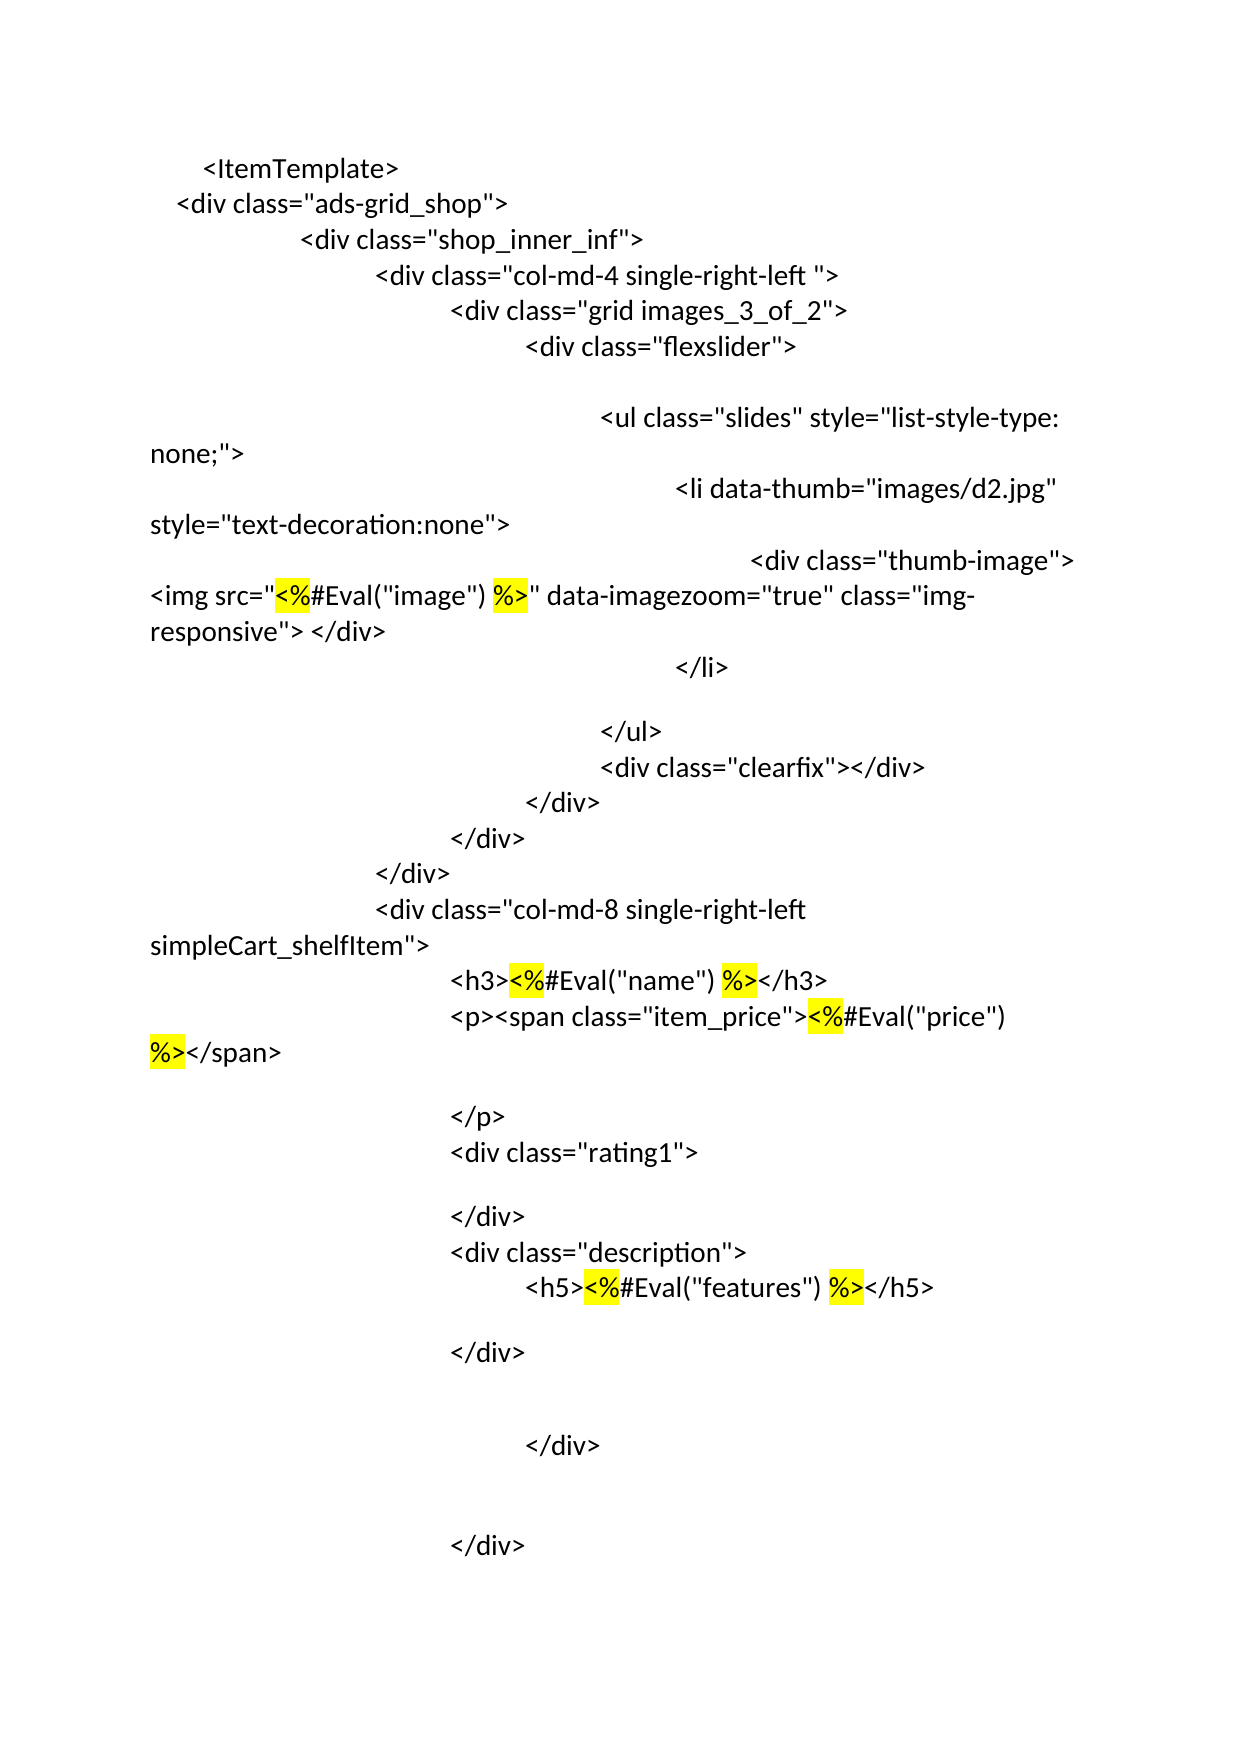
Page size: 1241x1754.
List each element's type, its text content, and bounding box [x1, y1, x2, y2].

text <div class="grid images_3_of_2"> [150, 292, 1090, 328]
text </div> [150, 1198, 1090, 1234]
text <li data-thumb="images/d2.jpg" style="text-decoration:none"> [150, 471, 1090, 542]
text <div class="flexslider"> [150, 328, 1090, 364]
text <p><span class="item_price"><%#Eval("price") %></span> [150, 998, 1090, 1069]
text </ul> [150, 713, 1090, 749]
text </div> [150, 1527, 1090, 1562]
text <div class="shop_inner_inf"> [150, 221, 1090, 257]
text </div> [150, 820, 1090, 856]
text <div class="clearfix"></div> [150, 749, 1090, 784]
text <h5><%#Eval("features") %></h5> [150, 1269, 584, 1305]
text </li> [150, 649, 1090, 684]
text </div> [150, 1334, 1090, 1369]
text </div> [150, 784, 1090, 820]
text <div class="rating1"> [150, 1134, 1090, 1169]
text <div class="ads-grid_shop"> [150, 186, 1090, 221]
text <h3><%#Eval("name") %></h3> [150, 962, 1090, 998]
text </p> [150, 1098, 1090, 1134]
text <ul class="slides" style="list-style-type: none;"> [150, 399, 1090, 471]
text <div class="col-md-4 single-right-left "> [150, 257, 1090, 292]
text <ItemTemplate> [150, 150, 1090, 186]
text <h5><%#Eval("features") %></h5> [864, 1269, 1090, 1305]
text <h5><%#Eval("features") %></h5> [619, 1269, 829, 1305]
text </div> [150, 856, 1090, 891]
text <div class="thumb-image"> <img src="<%#Eval("image") %>" data-imagezoom="true" class="img-responsive"> </div> [150, 542, 1090, 649]
text </div> [150, 1427, 1090, 1462]
text <div class="col-md-8 single-right-left simpleCart_shelfItem"> [150, 891, 1090, 962]
text <div class="description"> [150, 1234, 1090, 1269]
